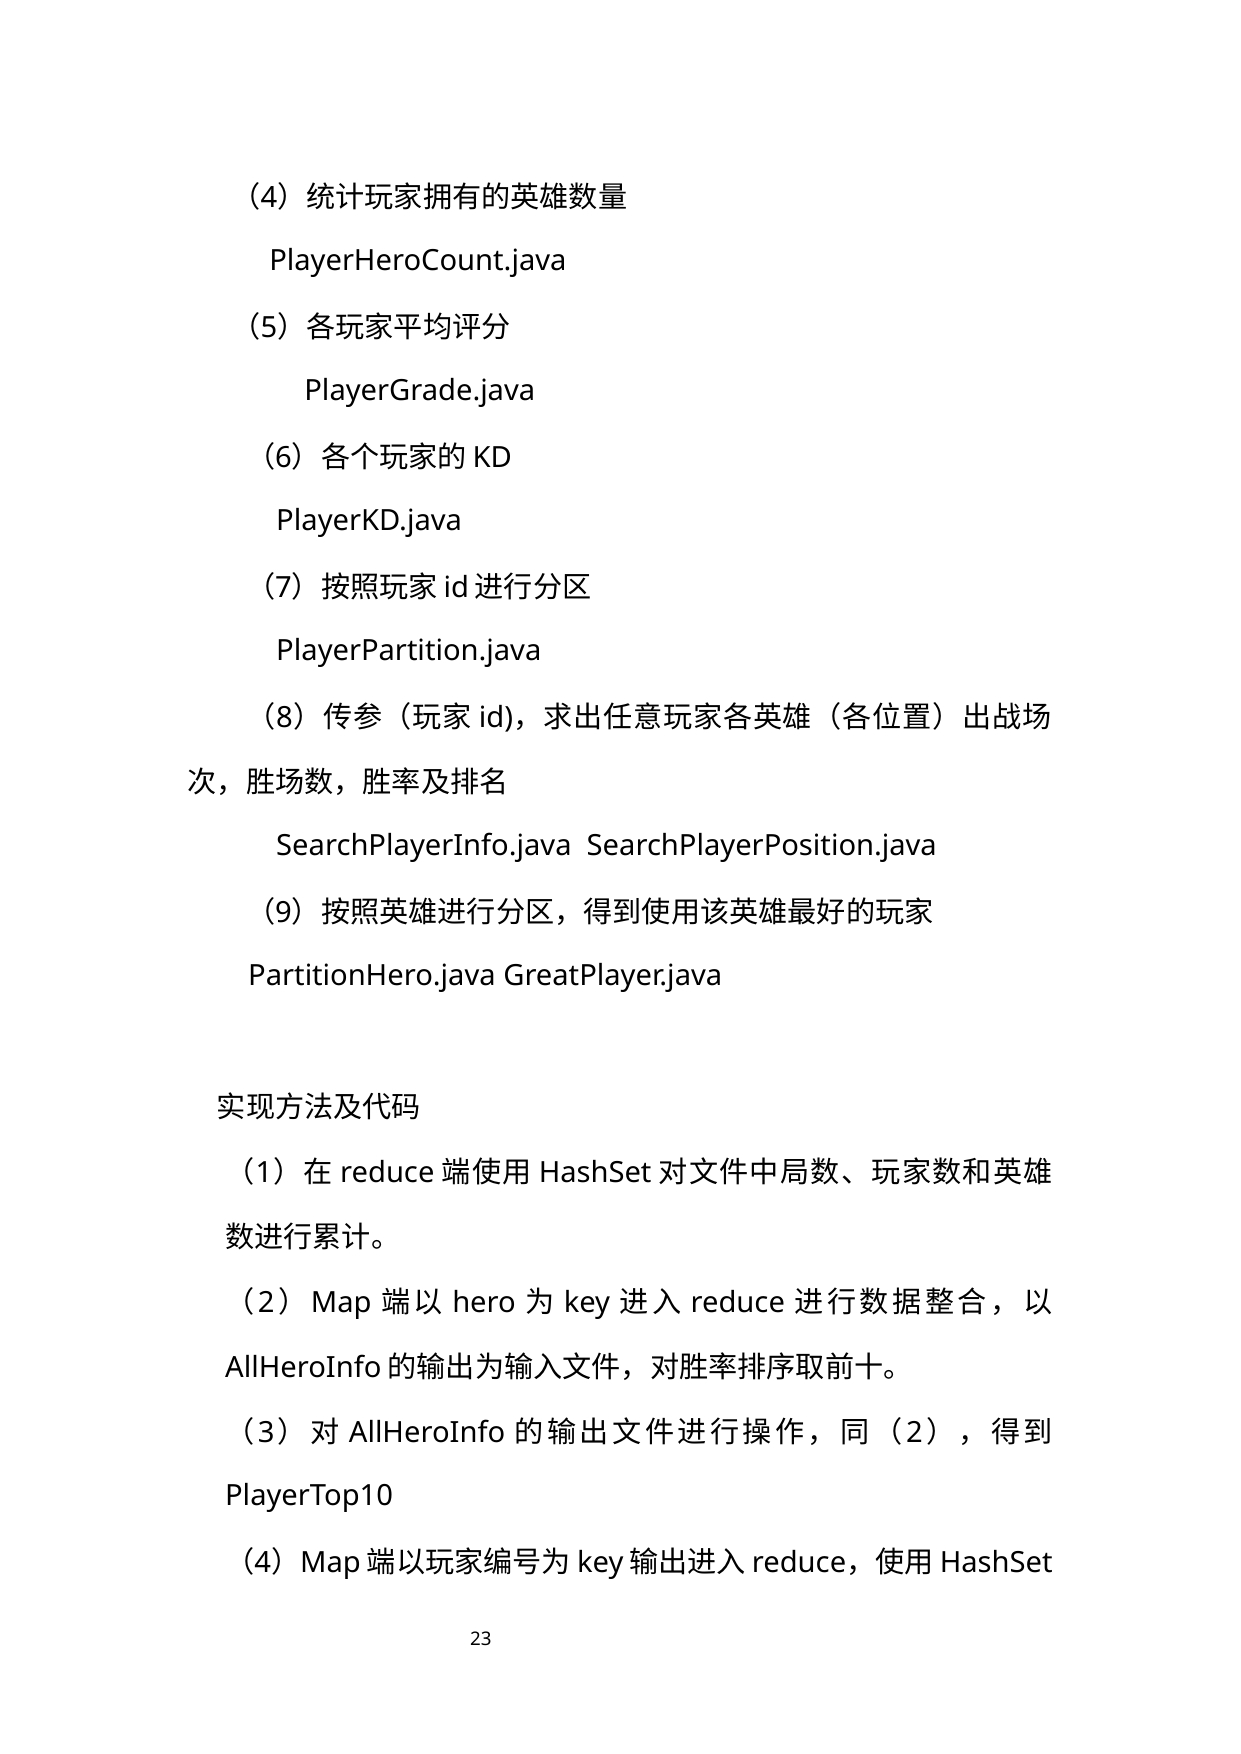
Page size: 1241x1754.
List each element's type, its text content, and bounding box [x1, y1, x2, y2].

text 实现方法及代码 [187, 1072, 1053, 1137]
text PlayerGrade.java [187, 357, 1053, 422]
text （2）Map端以hero为key进入reduce进行数据整合，以AllHeroInfo的输出为输入文件，对胜率排序取前十。 [225, 1267, 1053, 1397]
text （3）对AllHeroInfo的输出文件进行操作，同（2），得到PlayerTop10 [225, 1397, 1053, 1527]
text SearchPlayerInfo.java SearchPlayerPosition.java [187, 812, 1053, 877]
text PartitionHero.java GreatPlayer.java [187, 942, 1053, 1007]
text PlayerPartition.java [187, 617, 1053, 682]
text （9）按照英雄进行分区，得到使用该英雄最好的玩家 [187, 877, 1053, 942]
text （7）按照玩家id进行分区 [187, 552, 1053, 617]
text （6）各个玩家的KD [187, 422, 1053, 487]
text PlayerHeroCount.java [187, 227, 1053, 292]
text （5）各玩家平均评分 [187, 292, 1053, 357]
text PlayerKD.java [187, 487, 1053, 552]
text （4）统计玩家拥有的英雄数量 [187, 162, 1053, 227]
text （8）传参（玩家id)，求出任意玩家各英雄（各位置）出战场次，胜场数，胜率及排名 [187, 682, 1053, 812]
text （1）在reduce端使用HashSet对文件中局数、玩家数和英雄数进行累计。 [225, 1137, 1053, 1267]
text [225, 1527, 1053, 1592]
